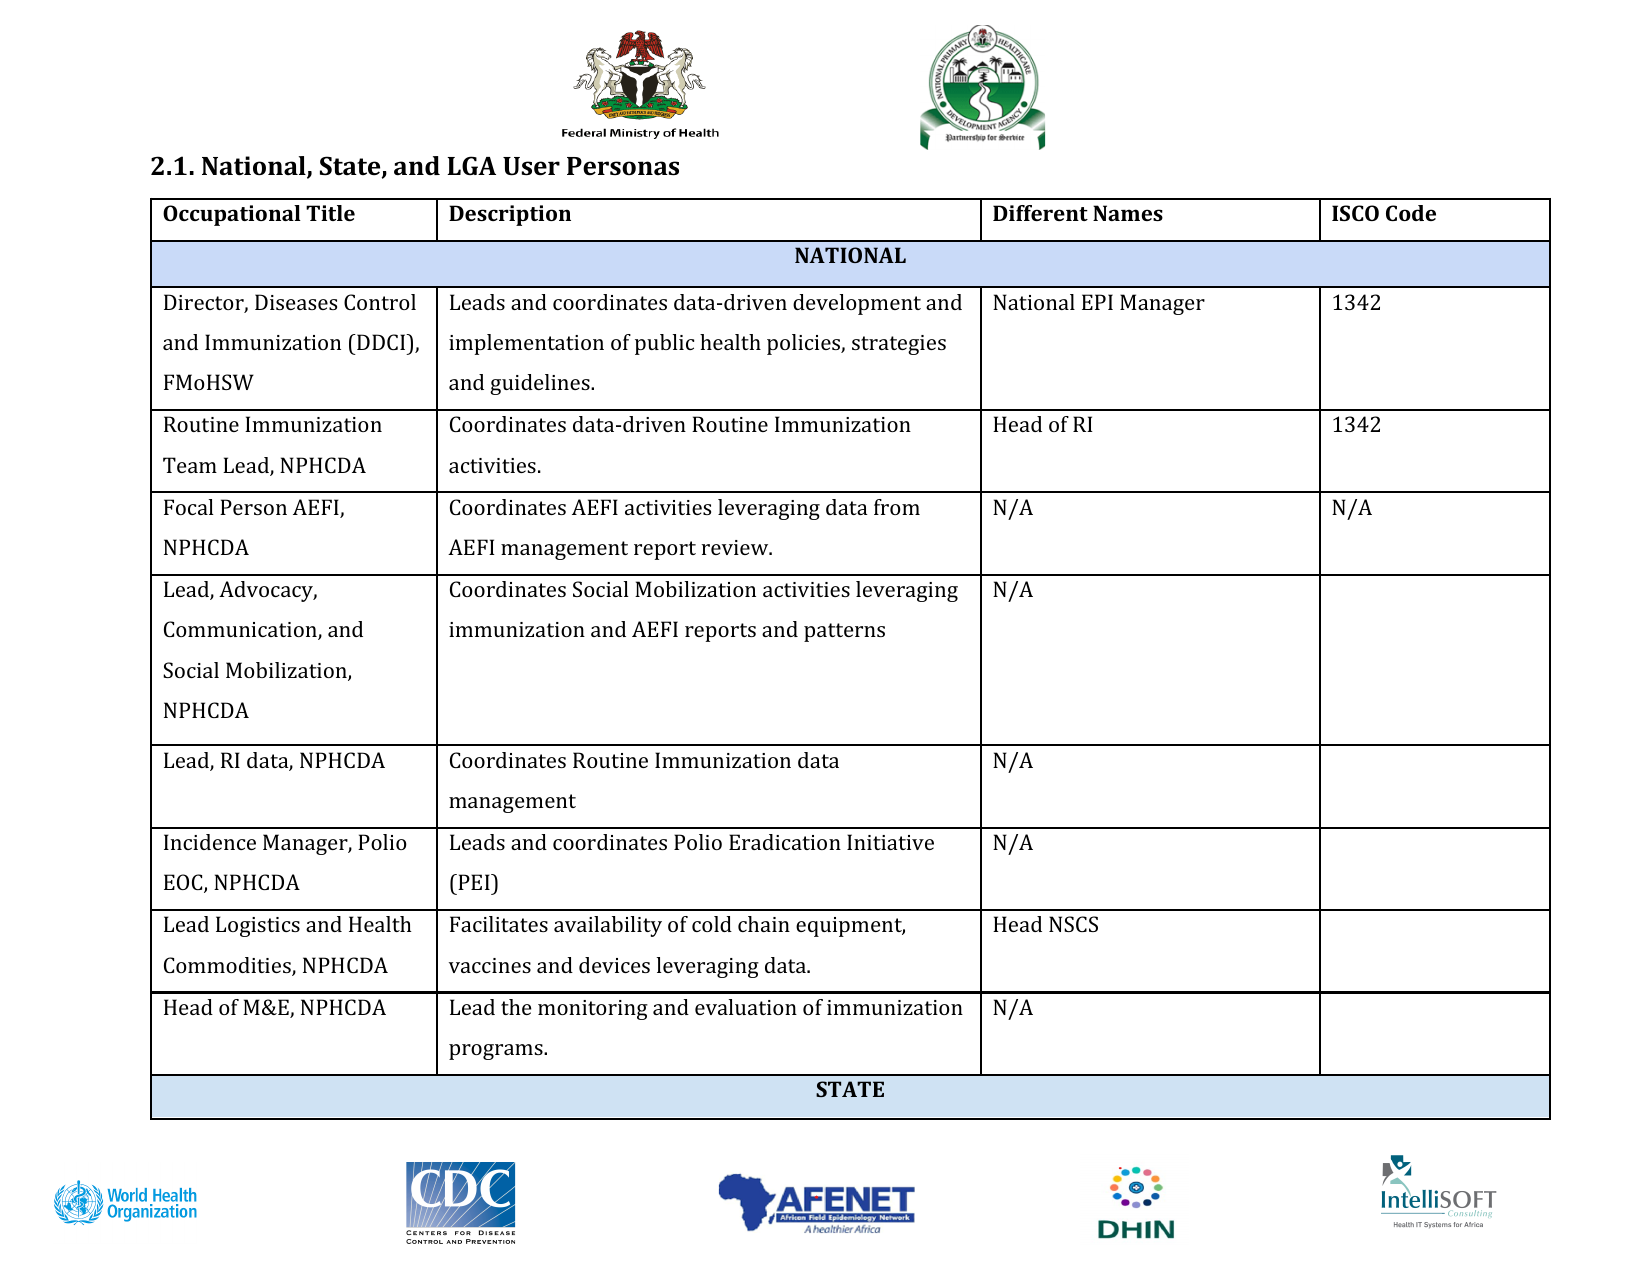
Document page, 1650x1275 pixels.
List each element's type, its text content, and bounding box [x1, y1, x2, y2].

table_cell Leads and coordinates Polio Eradication Initiative (PEI) [438, 829, 980, 909]
picture [406, 1162, 515, 1244]
table_cell N/A [982, 746, 1319, 827]
table_cell N/A [982, 829, 1319, 909]
table_cell N/A [982, 493, 1319, 574]
table_cell [1321, 911, 1549, 991]
table_cell N/A [982, 576, 1319, 744]
table_cell STATE [152, 1076, 1549, 1117]
table_cell Incidence Manager, Polio EOC, NPHCDA [152, 829, 436, 909]
picture [561, 25, 719, 150]
table_cell Head of RI [982, 411, 1319, 491]
table_cell Routine Immunization Team Lead, NPHCDA [152, 411, 436, 491]
table_cell [1321, 994, 1549, 1074]
table_cell Director, Diseases Control and Immunization (DDCI), FMoHSW [152, 288, 436, 409]
table_cell Lead, RI data, NPHCDA [152, 746, 436, 827]
table_cell Leads and coordinates data-driven development and implementation of public health policies, strategies and guidelines. [438, 288, 980, 409]
table_cell Facilitates availability of cold chain equipment, vaccines and devices leveraging data. [438, 911, 980, 991]
table_cell Head NSCS [982, 911, 1319, 991]
table_cell Lead the monitoring and evaluation of immunization programs. [438, 994, 980, 1074]
table_cell NATIONAL [152, 242, 1549, 286]
table_cell National EPI Manager [982, 288, 1319, 409]
table_cell [1321, 829, 1549, 909]
table_cell Coordinates Social Mobilization activities leveraging immunization and AEFI reports and patterns [438, 576, 980, 744]
table_cell Coordinates AEFI activities leveraging data from AEFI management report review. [438, 493, 980, 574]
table_cell [1321, 746, 1549, 827]
table_cell Lead, Advocacy, Communication, and Social Mobilization, NPHCDA [152, 576, 436, 744]
table_header Occupational Title [152, 200, 436, 240]
table_cell Head of M&E, NPHCDA [152, 994, 436, 1074]
table_cell 1342 [1321, 411, 1549, 491]
subtitle 2.1. National, State, and LGA User Personas [150, 150, 1500, 182]
table_header Description [438, 200, 980, 240]
picture [1375, 1152, 1500, 1232]
table_cell N/A [1321, 493, 1549, 574]
picture [1079, 1152, 1189, 1245]
table_cell Lead Logistics and Health Commodities, NPHCDA [152, 911, 436, 991]
table_cell 1342 [1321, 288, 1549, 409]
picture [920, 25, 1046, 150]
picture [718, 1160, 917, 1239]
picture [53, 1162, 197, 1244]
table_cell [1321, 576, 1549, 744]
table_header Different Names [982, 200, 1319, 240]
table_cell Focal Person AEFI, NPHCDA [152, 493, 436, 574]
table_cell Coordinates data-driven Routine Immunization activities. [438, 411, 980, 491]
table_header ISCO Code [1321, 200, 1549, 240]
table_cell N/A [982, 994, 1319, 1074]
table_cell Coordinates Routine Immunization data management [438, 746, 980, 827]
